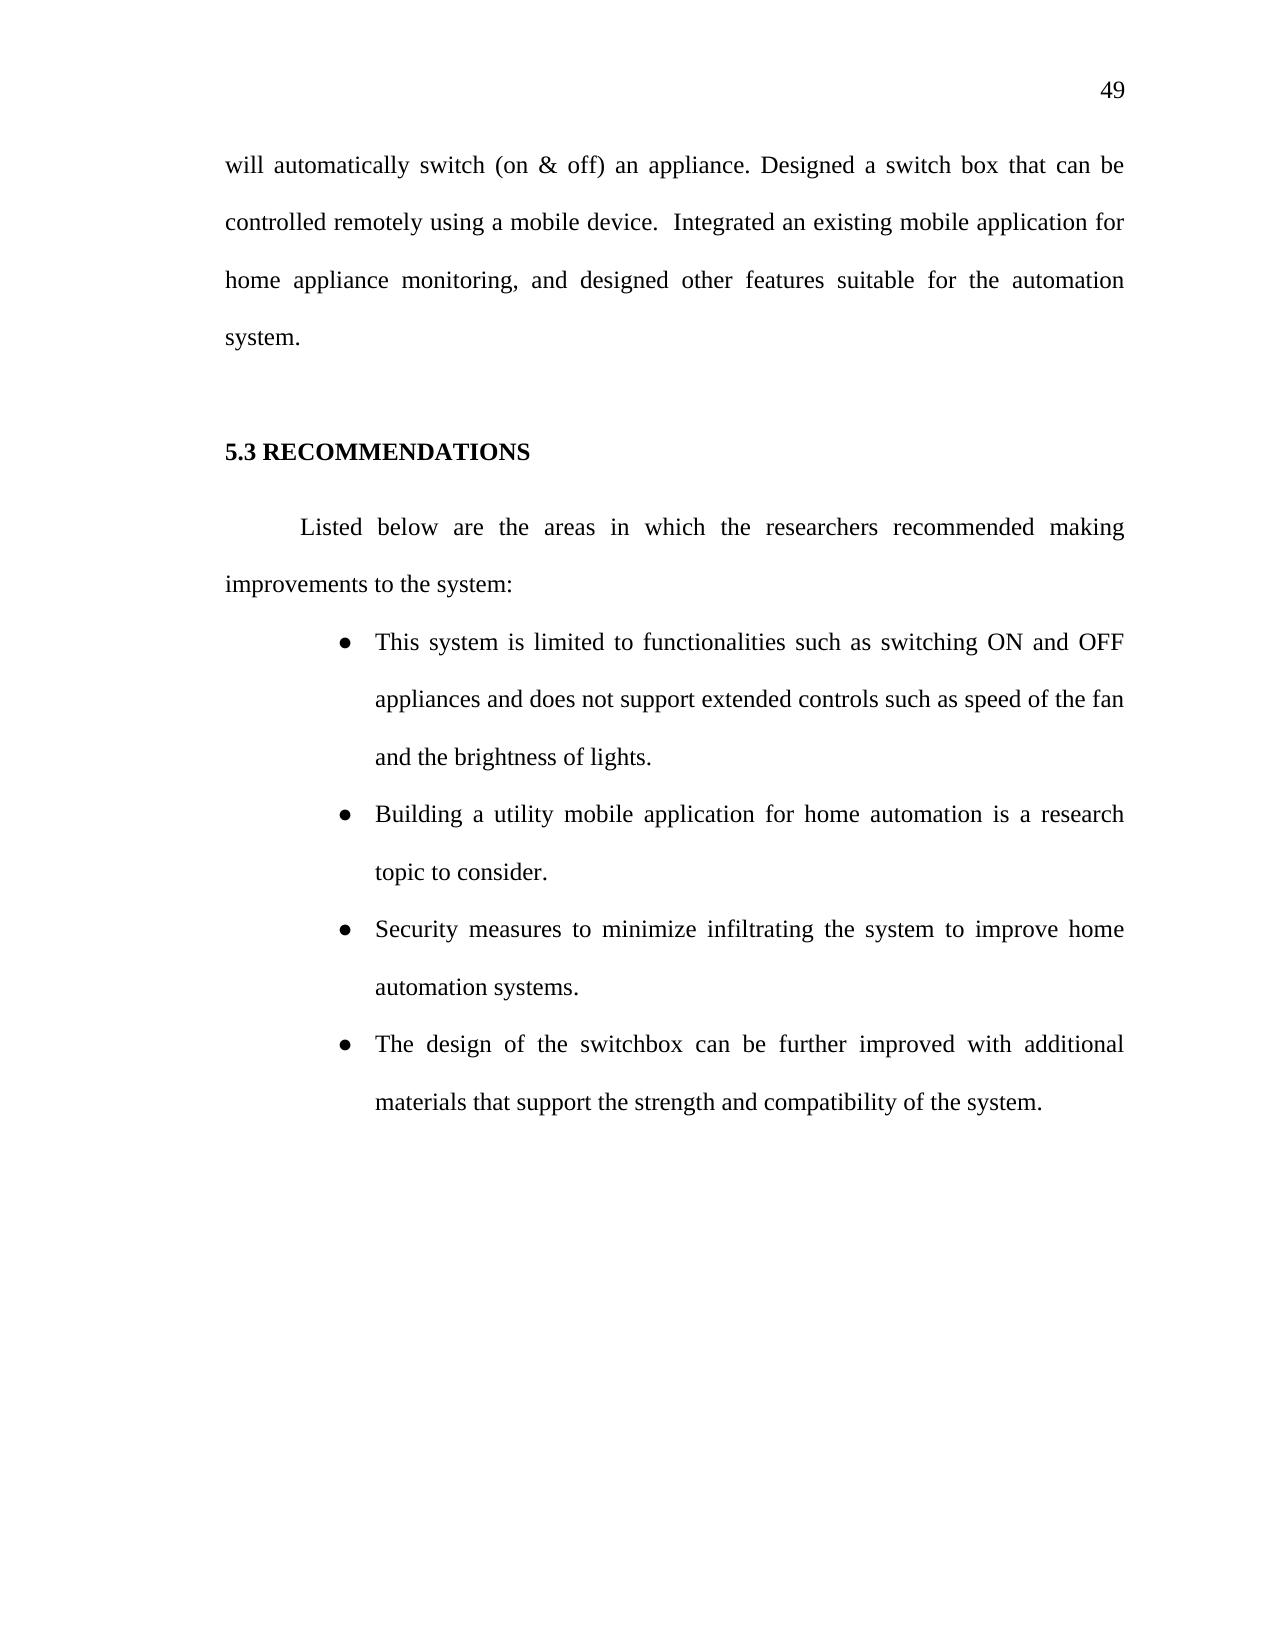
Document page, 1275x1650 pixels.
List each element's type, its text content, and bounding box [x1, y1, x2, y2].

list This system is limited to functionalities such as switching ON and OFF appliances and does not support extended controls such as speed of the fan and the brightness of lights. [337, 627, 1125, 770]
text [225, 150, 1125, 351]
list The design of the switchbox can be further improved with additional materials that support the strength and compatibility of the system. [337, 1029, 1125, 1115]
text Listed below are the areas in which the researchers recommended making improvements to the system: [225, 512, 1125, 598]
subtitle 5.3 RECOMMENDATIONS [225, 437, 1125, 466]
list Security measures to minimize infiltrating the system to improve home automation systems. [337, 914, 1125, 1000]
list Building a utility mobile application for home automation is a research topic to consider. [337, 799, 1125, 885]
